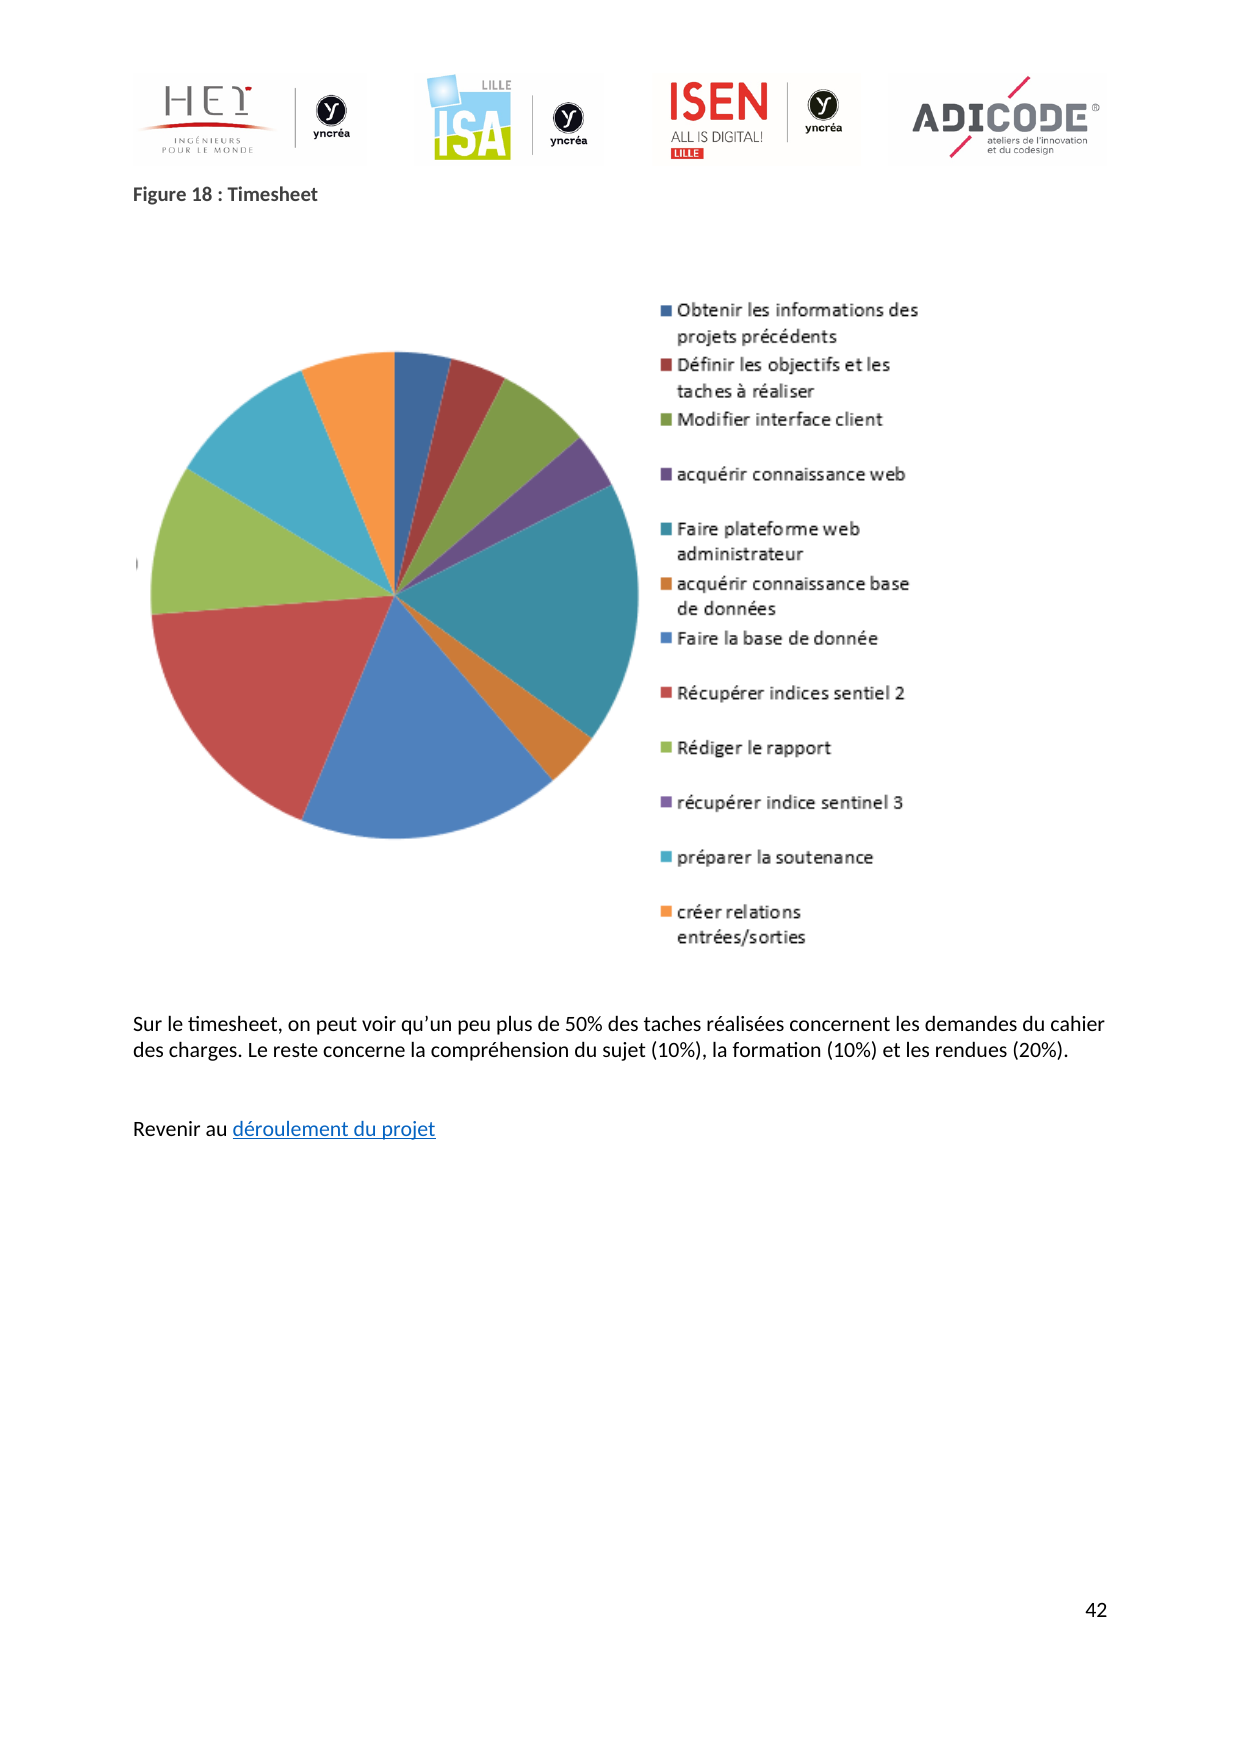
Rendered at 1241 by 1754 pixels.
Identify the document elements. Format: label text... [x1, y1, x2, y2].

picture [132, 73, 1108, 166]
picture [136, 279, 932, 953]
text Revenir au déroulement du projet [133, 1115, 1107, 1142]
text Figure 18 : Timesheet [133, 181, 1107, 206]
text Sur le timesheet, on peut voir qu’un peu plus de 50% des taches réalisées concernent les demandes du cahier des charges. Le reste concerne la compréhension du sujet (10%), la formation (10%) et les rendues (20%). [133, 1010, 1107, 1063]
